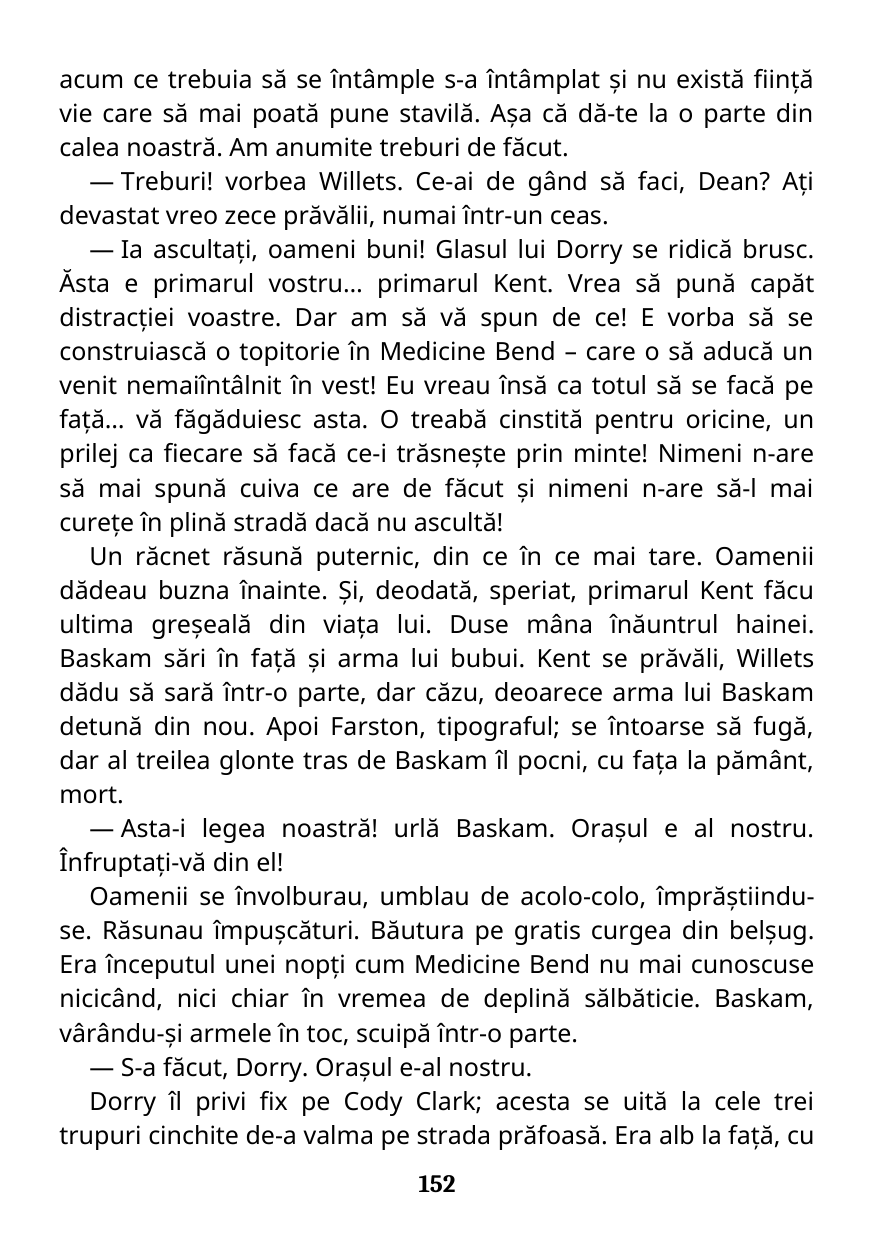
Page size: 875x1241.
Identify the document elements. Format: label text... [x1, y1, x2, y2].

text — S-a făcut, Dorry. Oraşul e-al nostru. [59, 1049, 815, 1083]
text — Ia ascultaţi, oameni buni! Glasul lui Dorry se ridică brusc. Ăsta e primarul vostru… primarul Kent. Vrea să pună capăt distracţiei voastre. Dar am să vă spun de ce! E vorba să se construiască o topitorie în Medicine Bend – care o să aducă un venit nemaiîntâlnit în vest! Eu vreau însă ca totul să se facă pe faţă… vă făgăduiesc asta. O treabă cinstită pentru oricine, un prilej ca fiecare să facă ce-i trăsneşte prin minte! Nimeni n-are să mai spună cuiva ce are de făcut şi nimeni n-are să-l mai cureţe în plină stradă dacă nu ascultă! [59, 232, 815, 538]
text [59, 1083, 815, 1151]
text — Asta-i legea noastră! urlă Baskam. Oraşul e al nostru. Înfruptaţi-vă din el! [59, 811, 815, 879]
text — Treburi! vorbea Willets. Ce-ai de gând să faci, Dean? Aţi devastat vreo zece prăvălii, numai într-un ceas. [59, 164, 815, 232]
text Un răcnet răsună puternic, din ce în ce mai tare. Oamenii dădeau buzna înainte. Şi, deodată, speriat, primarul Kent făcu ultima greşeală din viaţa lui. Duse mâna înăuntrul hainei. Baskam sări în faţă şi arma lui bubui. Kent se prăvăli, Willets dădu să sară într-o parte, dar căzu, deoarece arma lui Baskam detună din nou. Apoi Farston, tipograful; se întoarse să fugă, dar al treilea glonte tras de Baskam îl pocni, cu faţa la pământ, mort. [59, 538, 815, 811]
text Oamenii se învolburau, umblau de acolo-colo, împrăştiindu-se. Răsunau împuşcături. Băutura pe gratis curgea din belşug. Era începutul unei nopţi cum Medicine Bend nu mai cunoscuse nicicând, nici chiar în vremea de deplină sălbăticie. Baskam, vârându-şi armele în toc, scuipă într-o parte. [59, 879, 815, 1049]
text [59, 61, 815, 164]
